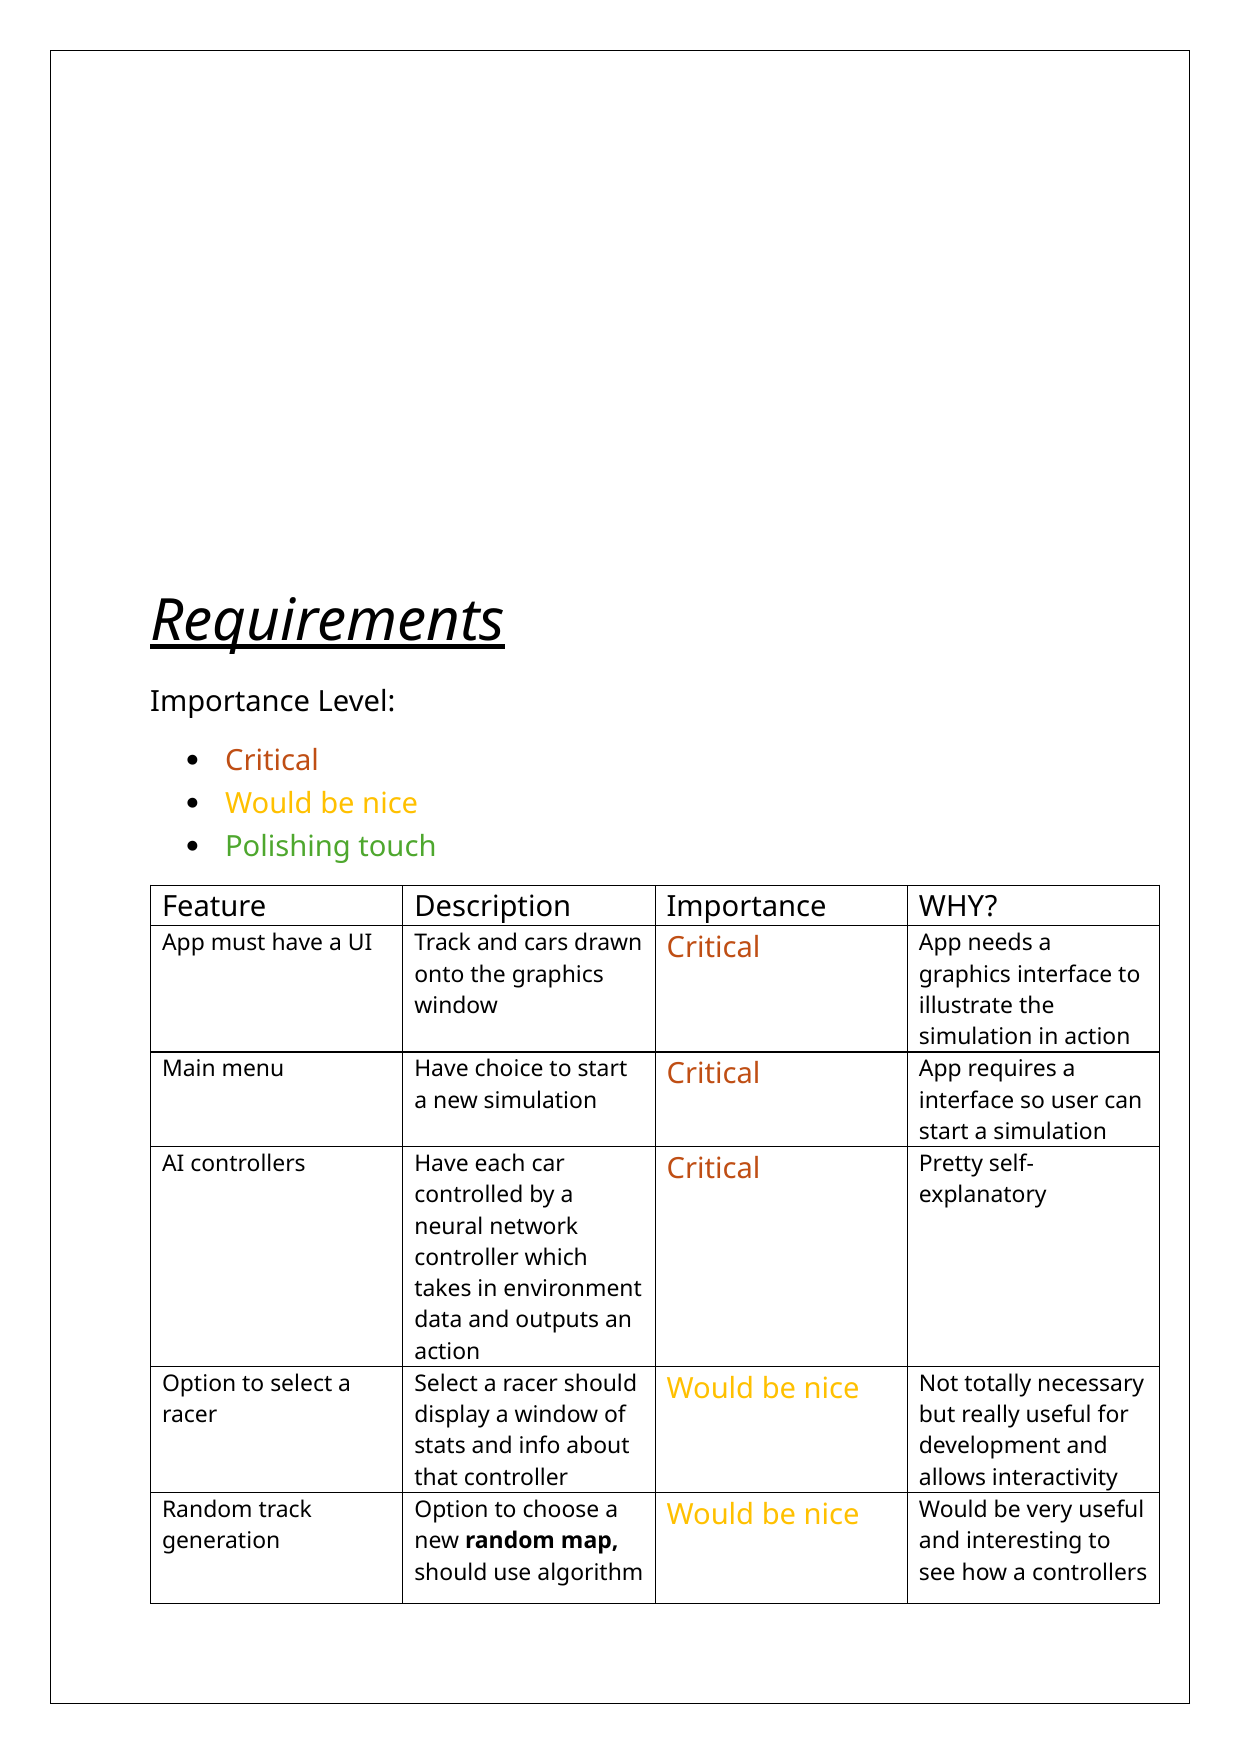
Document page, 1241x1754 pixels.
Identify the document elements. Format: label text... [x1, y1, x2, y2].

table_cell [403, 1493, 655, 1603]
table_cell Would be nice [656, 1493, 907, 1603]
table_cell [908, 1493, 1159, 1603]
list Critical [187, 739, 1090, 779]
table_cell Main menu [151, 1053, 402, 1146]
table_cell App needs a graphics interface to illustrate the simulation in action [908, 926, 1159, 1051]
table_cell Critical [656, 1147, 907, 1366]
table_cell Have choice to start a new simulation [403, 1053, 655, 1146]
text Importance Level: [150, 680, 1090, 720]
table_header Description [403, 886, 655, 925]
table_header Importance [656, 886, 907, 925]
table_cell Have each car controlled by a neural network controller which takes in environment data and outputs an action [403, 1147, 655, 1366]
table_cell AI controllers [151, 1147, 402, 1366]
text Requirements [150, 577, 1090, 657]
table_cell Track and cars drawn onto the graphics window [403, 926, 655, 1051]
table_cell Critical [656, 926, 907, 1051]
table_cell Would be nice [656, 1367, 907, 1492]
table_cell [151, 1493, 402, 1603]
list Polishing touch [187, 825, 1090, 865]
table_cell Pretty self-explanatory [908, 1147, 1159, 1366]
table_cell Not totally necessary but really useful for development and allows interactivity [908, 1367, 1159, 1492]
table_cell Option to select a racer [151, 1367, 402, 1492]
table_cell Select a racer should display a window of stats and info about that controller [403, 1367, 655, 1492]
table_cell Critical [656, 1053, 907, 1146]
list Would be nice [187, 782, 1090, 822]
table_header Feature [151, 886, 402, 925]
table_header WHY? [908, 886, 1159, 925]
table_cell App must have a UI [151, 926, 402, 1051]
table_cell App requires a interface so user can start a simulation [908, 1053, 1159, 1146]
